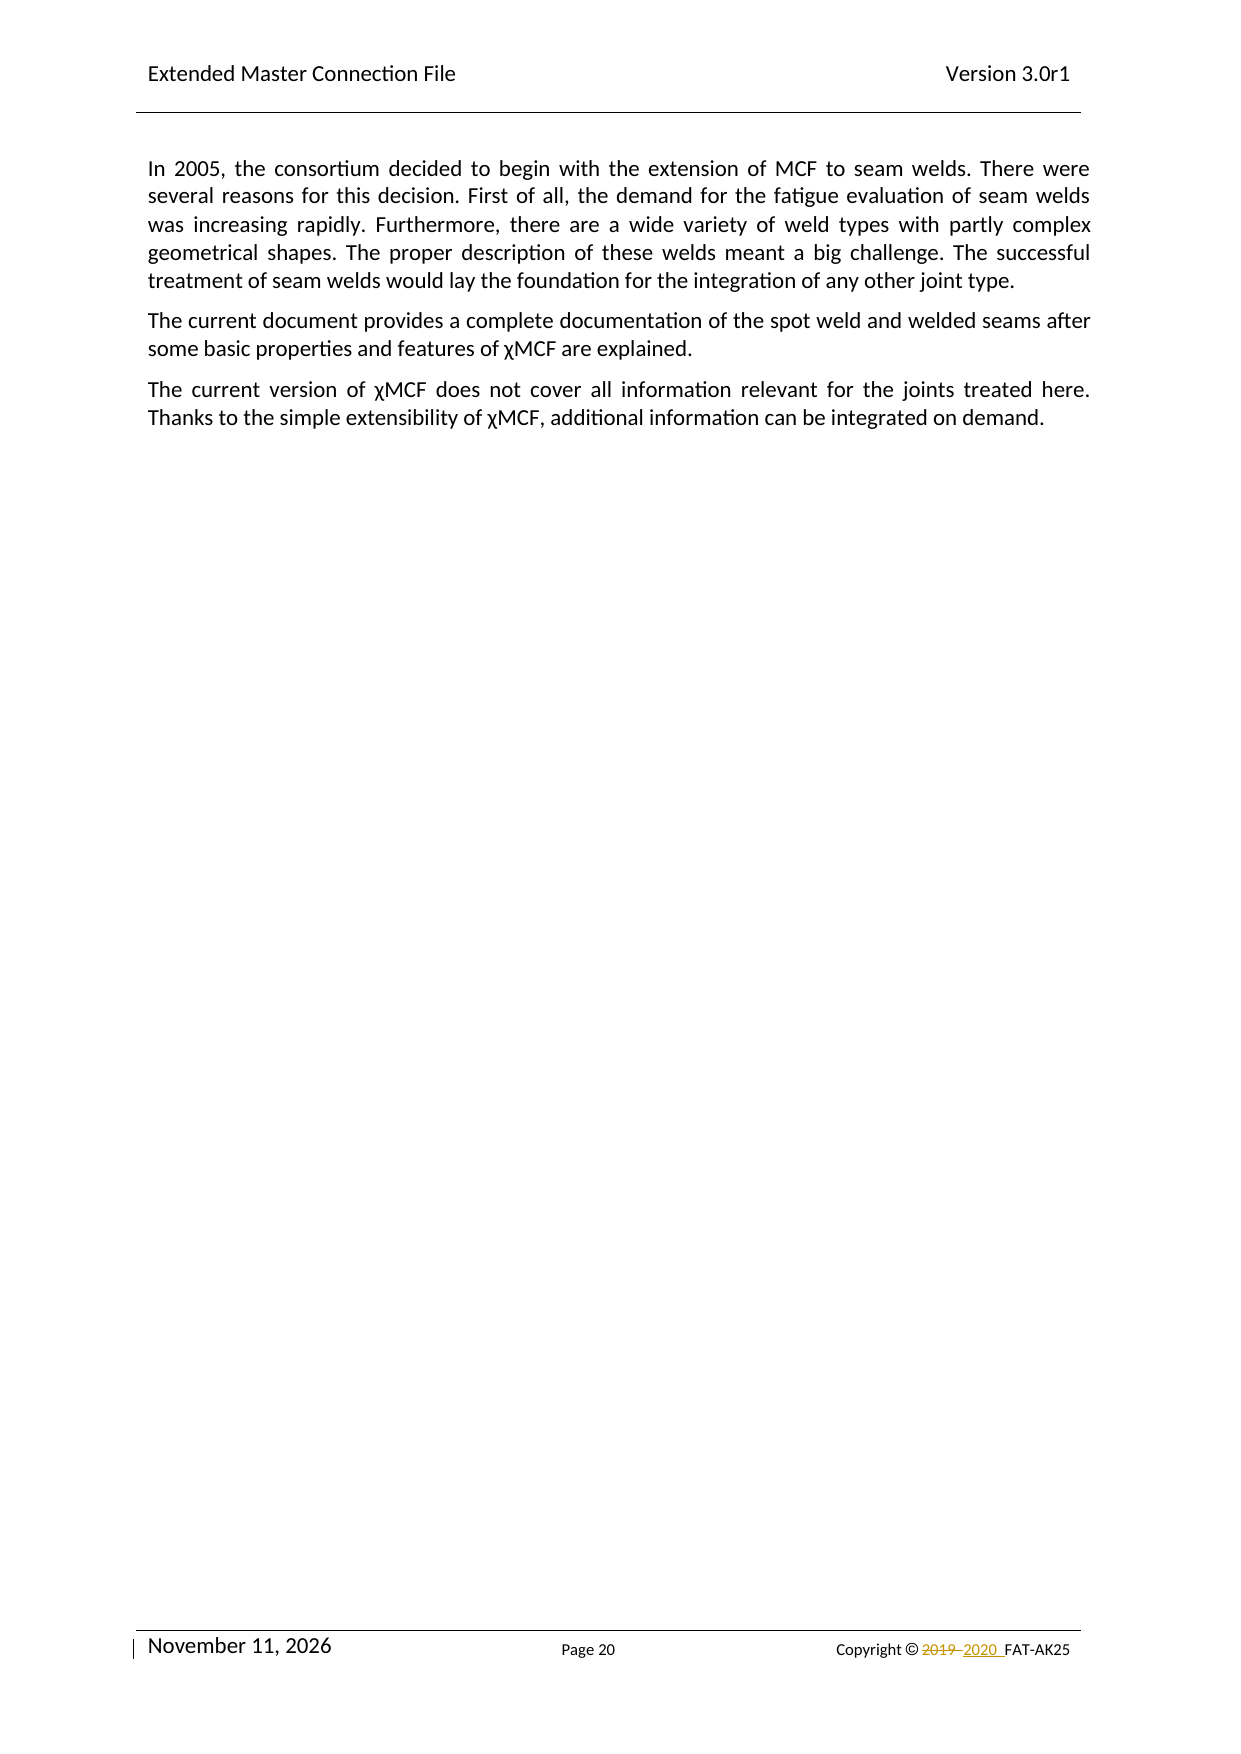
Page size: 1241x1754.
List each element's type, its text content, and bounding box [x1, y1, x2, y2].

text The current document provides a complete documentation of the spot weld and welded seams after some basic properties and features of χMCF are explained. [148, 306, 1092, 362]
text In 2005, the consortium decided to begin with the extension of MCF to seam welds. There were several reasons for this decision. First of all, the demand for the fatigue evaluation of seam welds was increasing rapidly. Furthermore, there are a wide variety of weld types with partly complex geometrical shapes. The proper description of these welds meant a big challenge. The successful treatment of seam welds would lay the foundation for the integration of any other joint type. [148, 154, 1092, 294]
text The current version of χMCF does not cover all information relevant for the joints treated here. Thanks to the simple extensibility of χMCF, additional information can be integrated on demand. [148, 375, 1092, 431]
